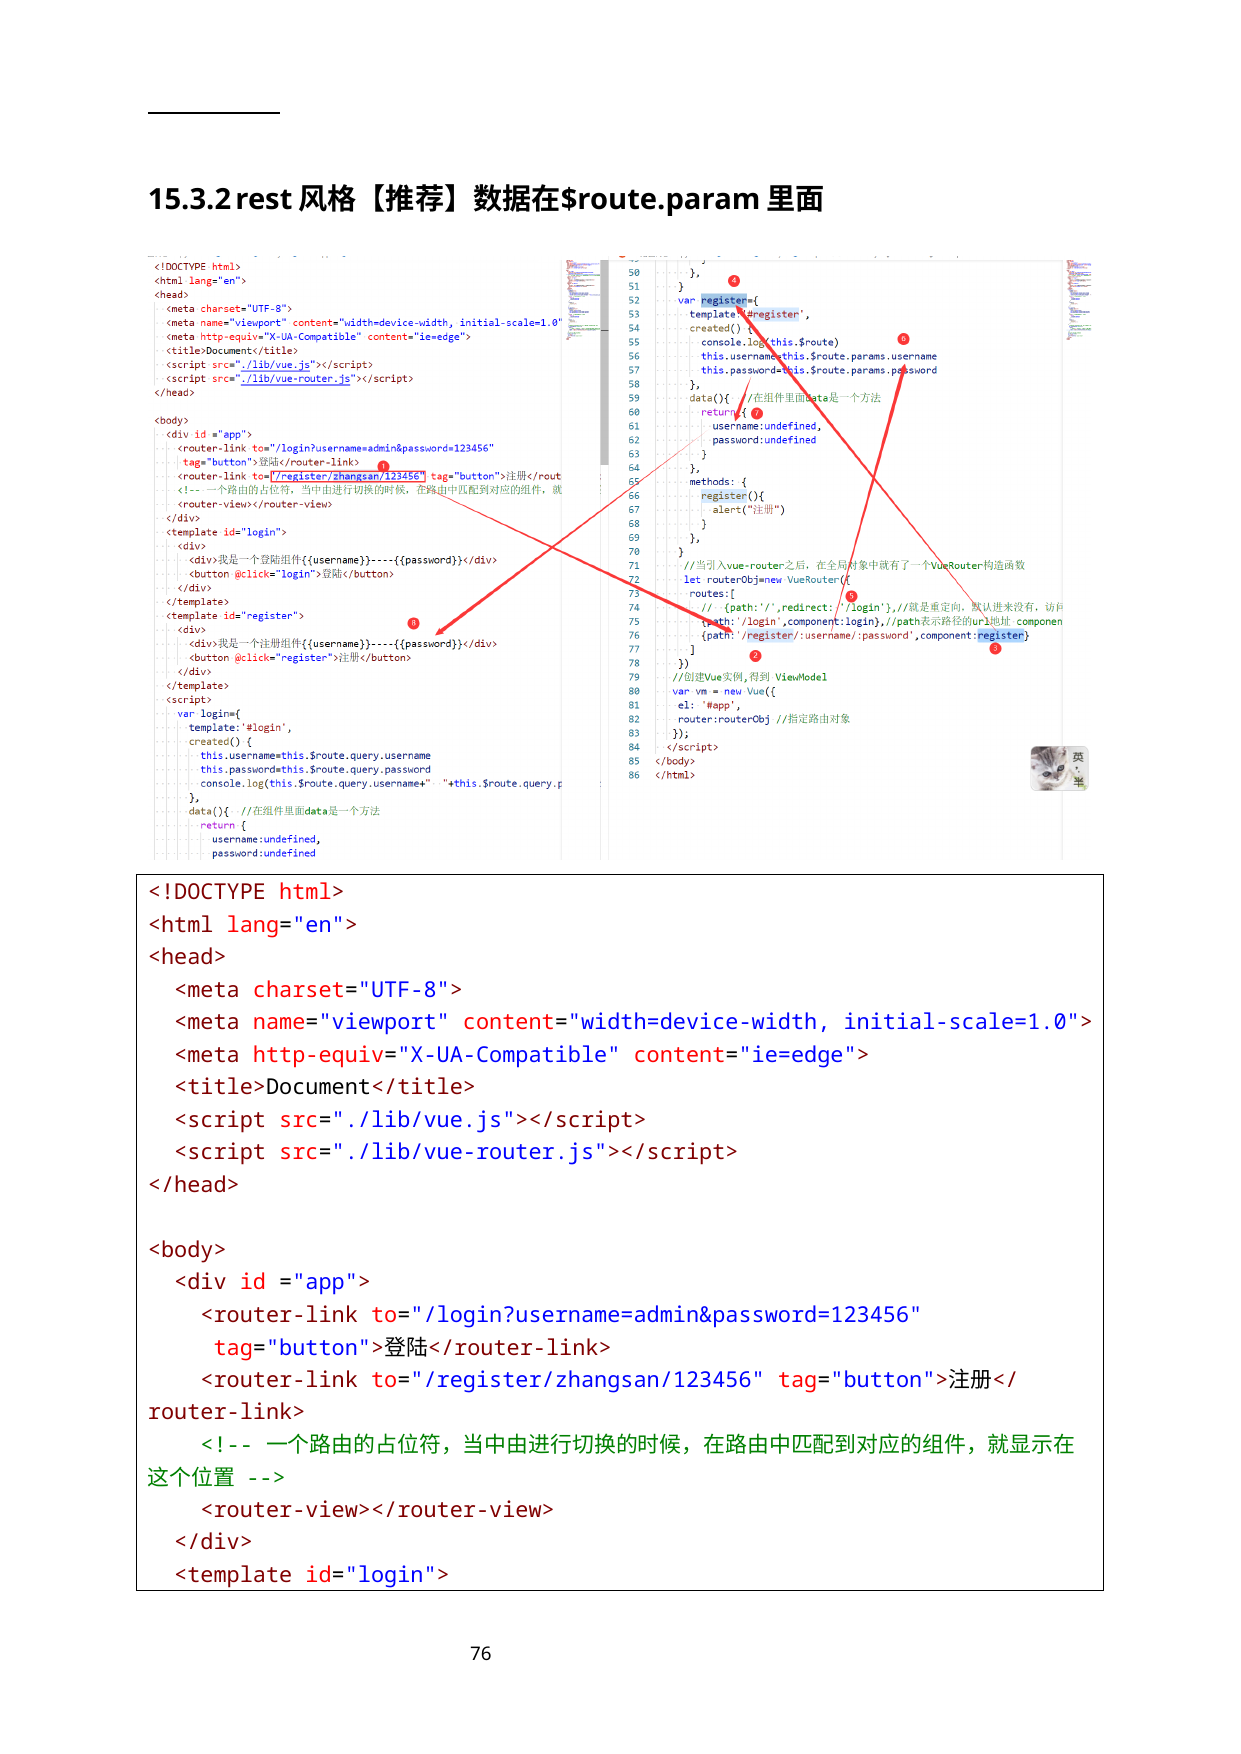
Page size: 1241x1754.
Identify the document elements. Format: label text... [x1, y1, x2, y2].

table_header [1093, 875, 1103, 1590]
picture [147, 256, 1092, 860]
subtitle rest风格【推荐】数据在$route.param里面 [148, 164, 1093, 229]
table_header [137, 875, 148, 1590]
